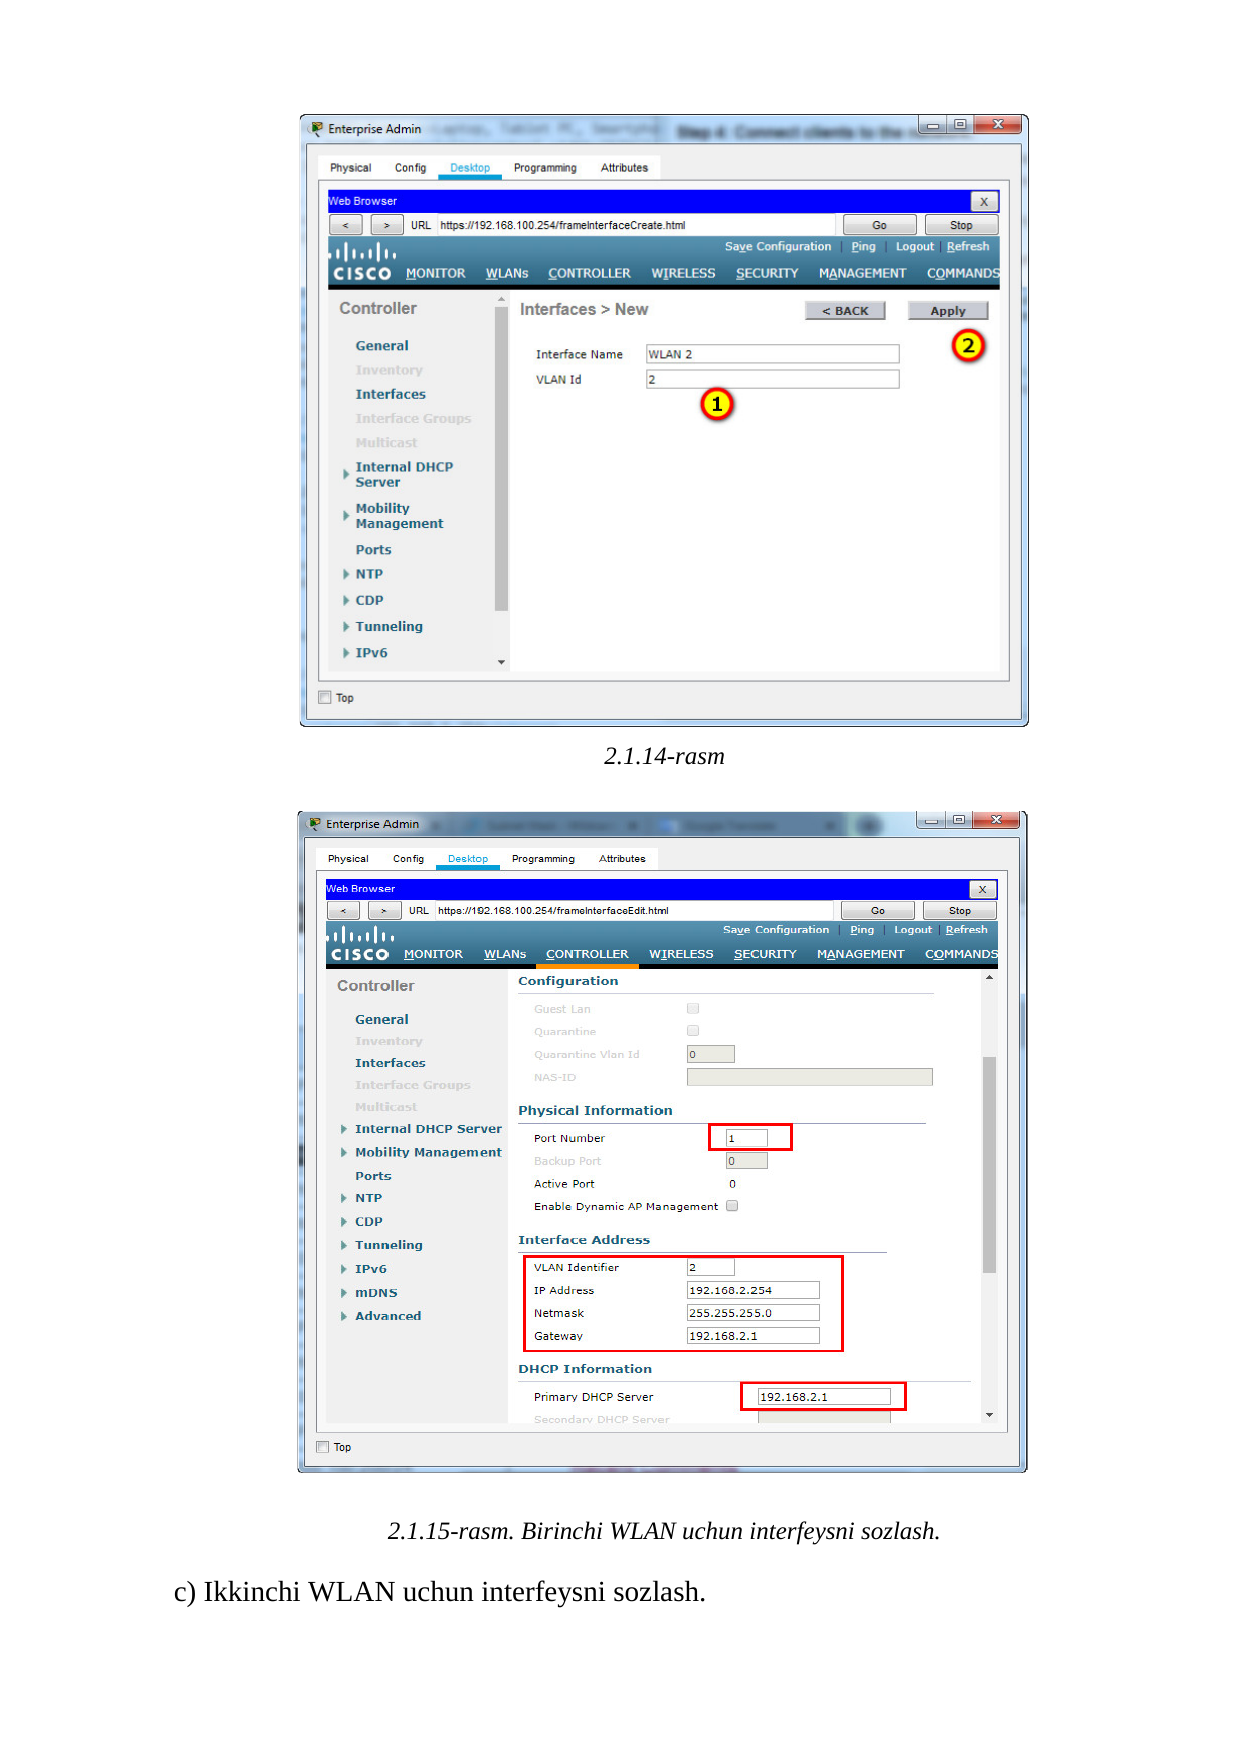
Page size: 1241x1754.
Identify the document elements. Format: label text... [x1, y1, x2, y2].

text c) Ikkinchi WLAN uchun interfeysni sozlash. [173, 1574, 1155, 1607]
picture [297, 811, 1028, 1473]
picture [299, 114, 1029, 727]
